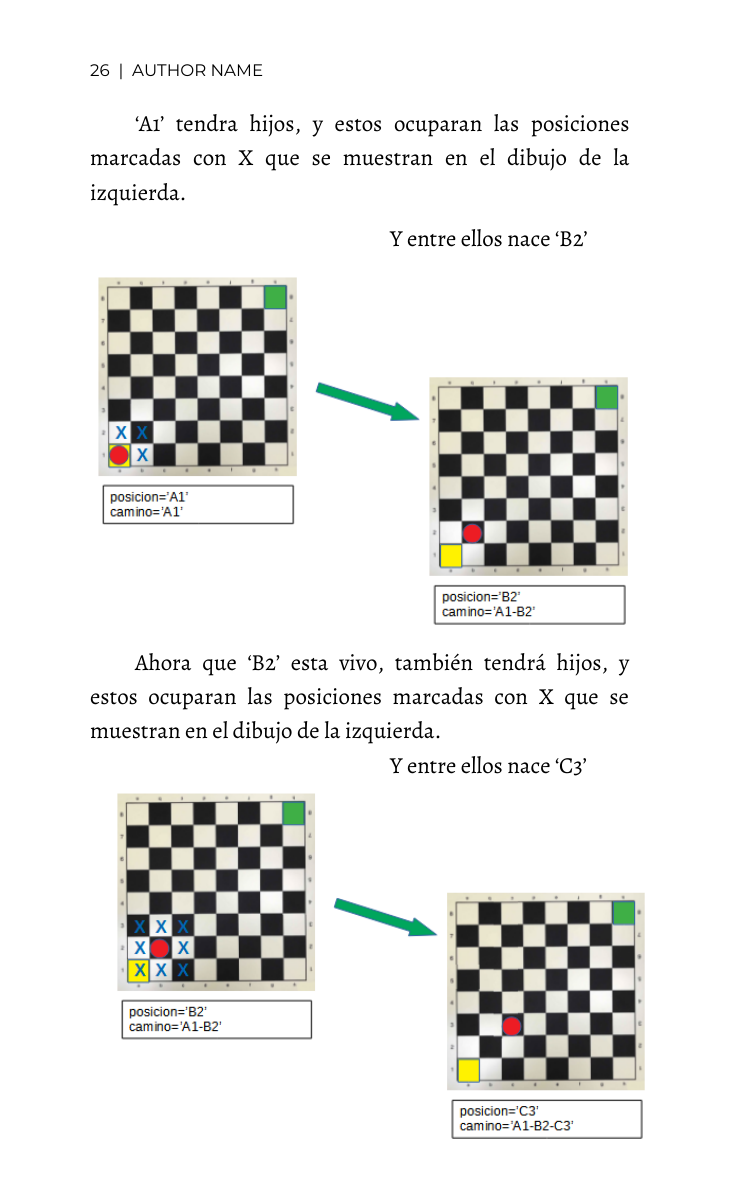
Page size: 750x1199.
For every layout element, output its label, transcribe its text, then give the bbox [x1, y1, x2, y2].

picture [109, 783, 650, 1142]
text Y entre ellos nace ‘B2’ [90, 223, 630, 254]
picture [90, 270, 630, 629]
text Ahora que ‘B2’ esta vivo, también tendrá hijos, y estos ocuparan las posiciones marcadas con X que se muestran en el dibujo de la izquierda. Y entre ellos nace ‘C3’ [90, 629, 630, 781]
text ‘A1’ tendra hijos, y estos ocuparan las posiciones marcadas con X que se muestran en el dibujo de la izquierda. [90, 108, 630, 208]
